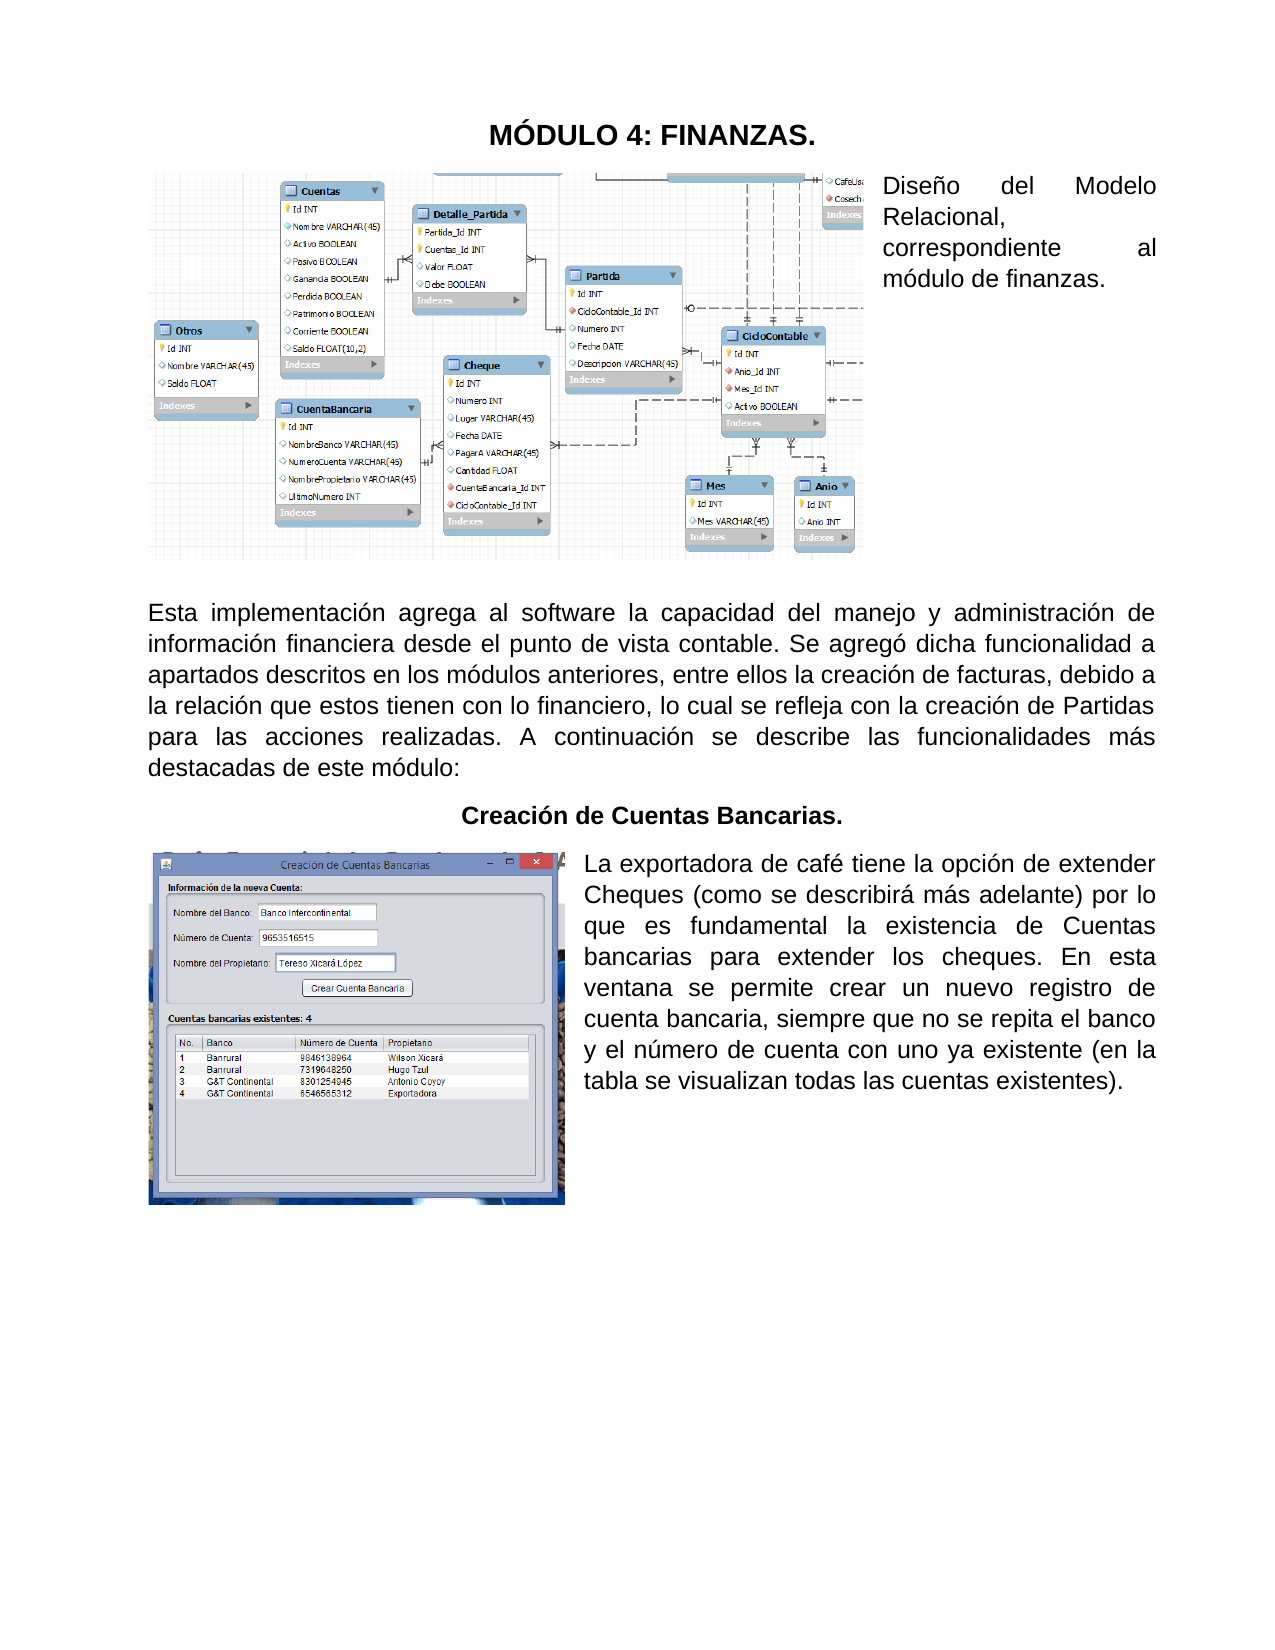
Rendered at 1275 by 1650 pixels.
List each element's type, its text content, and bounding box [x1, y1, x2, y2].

picture [148, 848, 565, 1205]
text Creación de Cuentas Bancarias. [148, 801, 1157, 830]
text Esta implementación agrega al software la capacidad del manejo y administración de información financiera desde el punto de vista contable. Se agregó dicha funcionalidad a apartados descritos en los módulos anteriores, entre ellos la creación de facturas, debido a la relación que estos tienen con lo financiero, lo cual se refleja con la creación de Partidas para las acciones realizadas. A continuación se describe las funcionalidades más destacadas de este módulo: [148, 598, 1157, 782]
picture [148, 173, 864, 560]
text MÓDULO 4: FINANZAS. [148, 118, 1157, 152]
text La exportadora de café tiene la opción de extender Cheques (como se describirá más adelante) por lo que es fundamental la existencia de Cuentas bancarias para extender los cheques. En esta ventana se permite crear un nuevo registro de cuenta bancaria, siempre que no se repita el banco y el número de cuenta con uno ya existente (en la tabla se visualizan todas las cuentas existentes). [565, 849, 1157, 1095]
text Diseño del Modelo Relacional, correspondiente al módulo de finanzas. [148, 171, 1157, 293]
